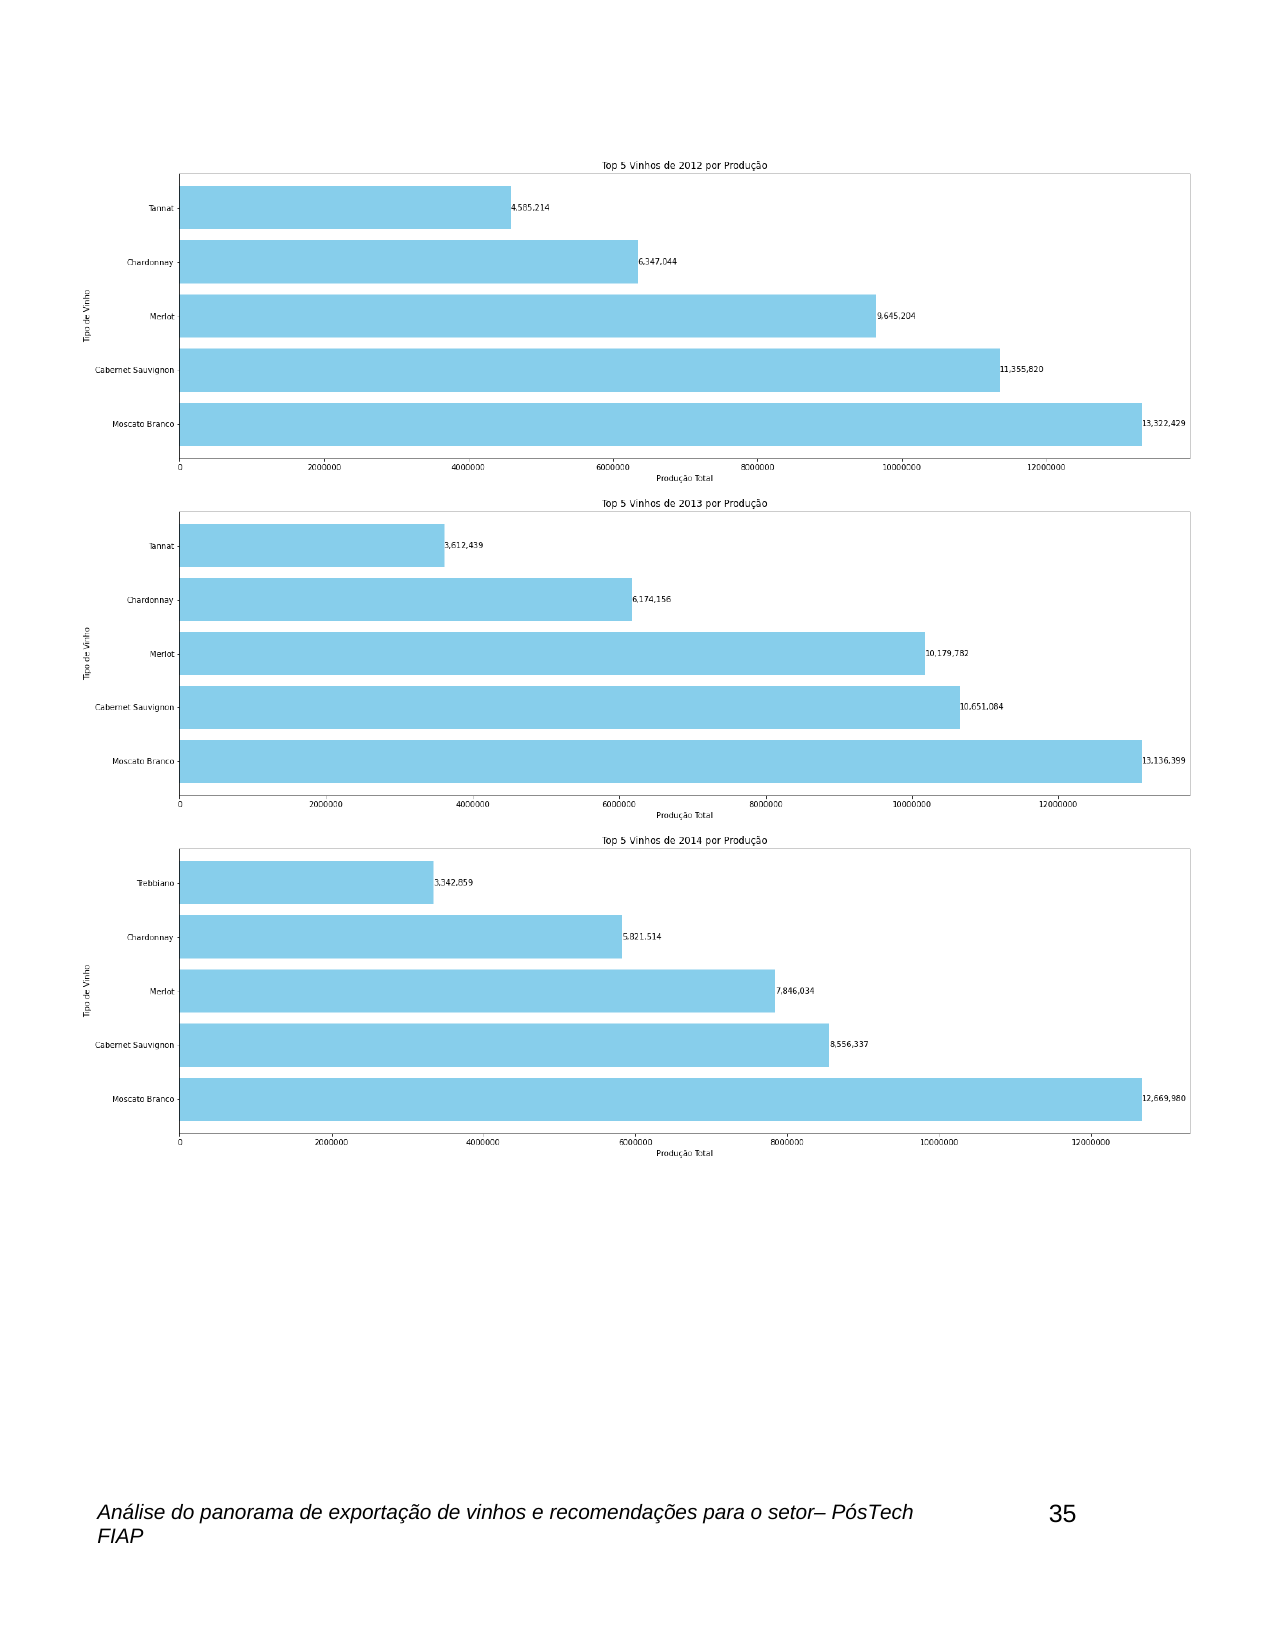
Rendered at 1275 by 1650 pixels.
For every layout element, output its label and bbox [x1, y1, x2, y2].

picture [75, 152, 1200, 1166]
